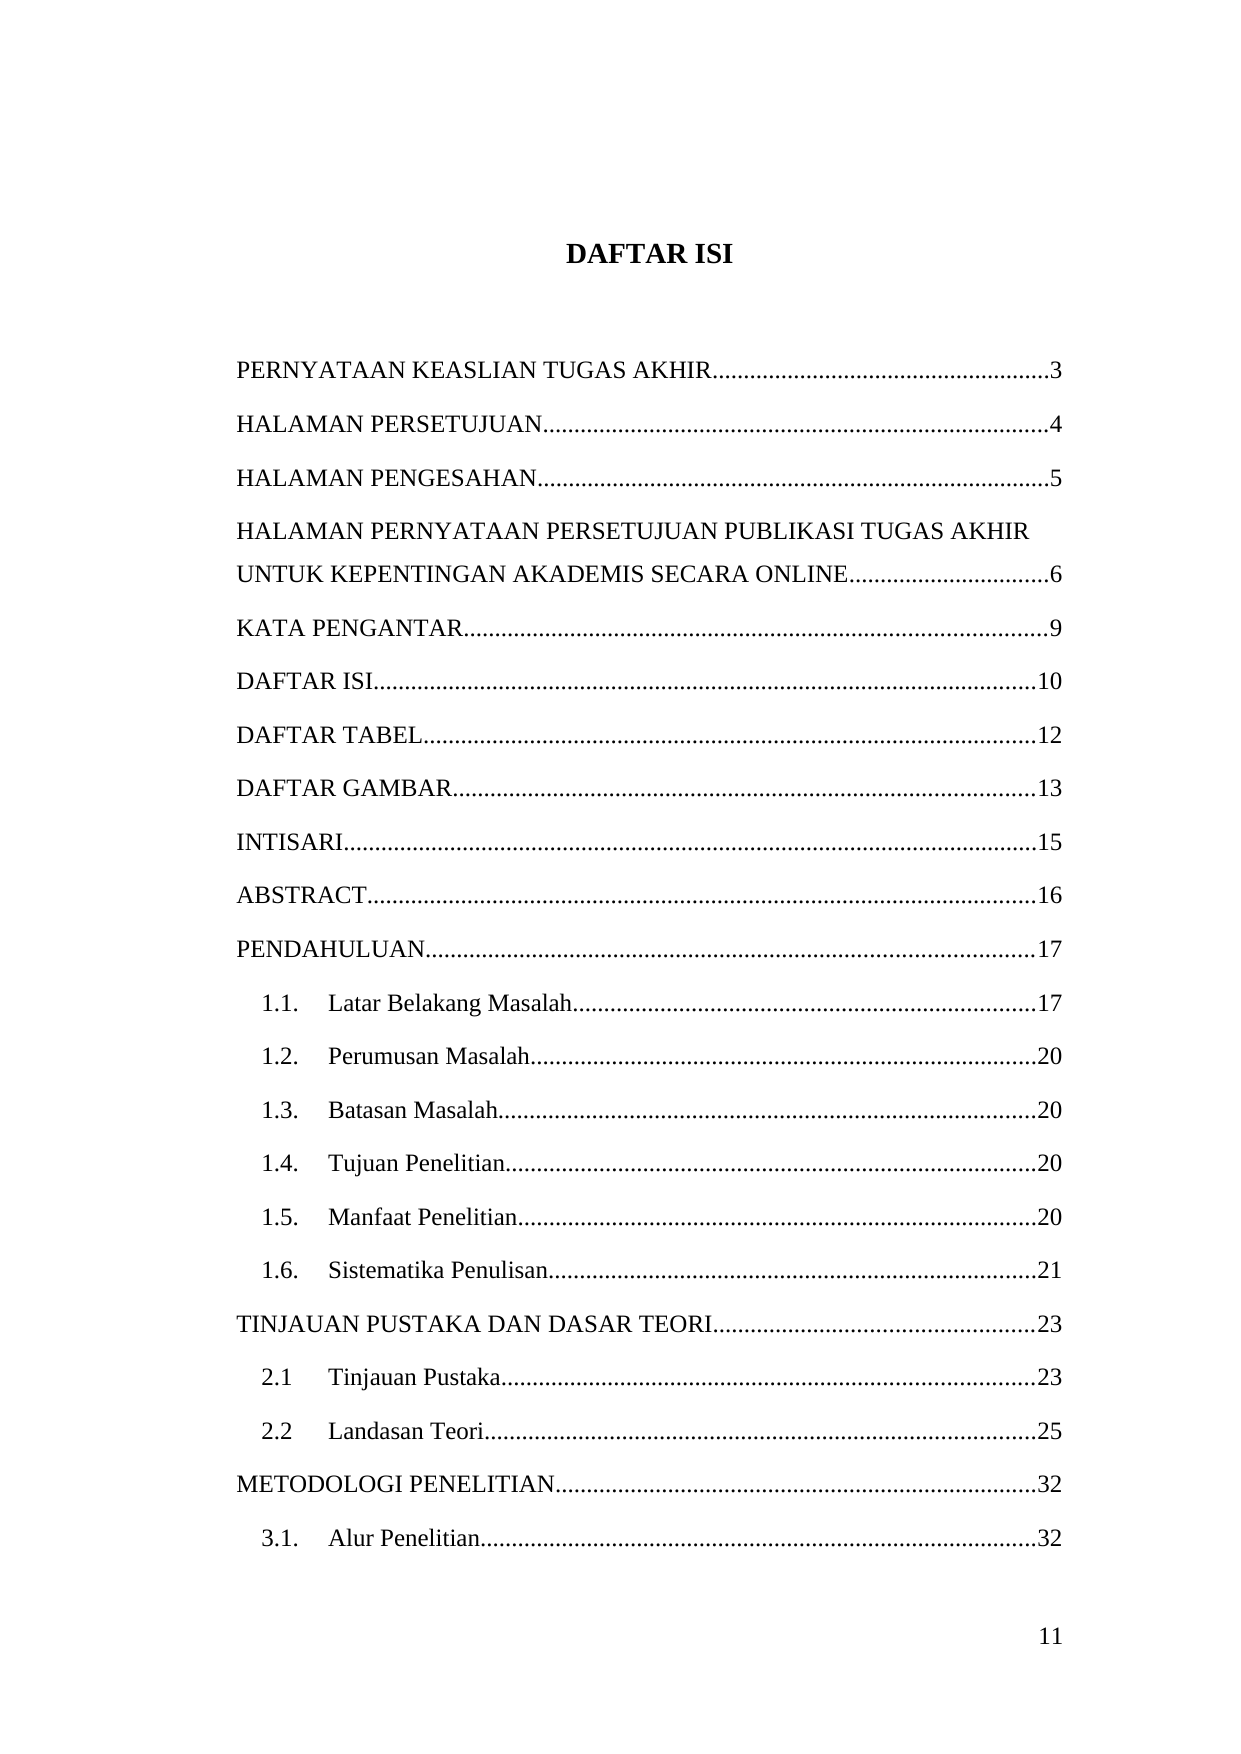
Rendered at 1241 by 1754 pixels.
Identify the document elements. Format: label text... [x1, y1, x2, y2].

subtitle DAFTAR ISI [236, 236, 1063, 270]
